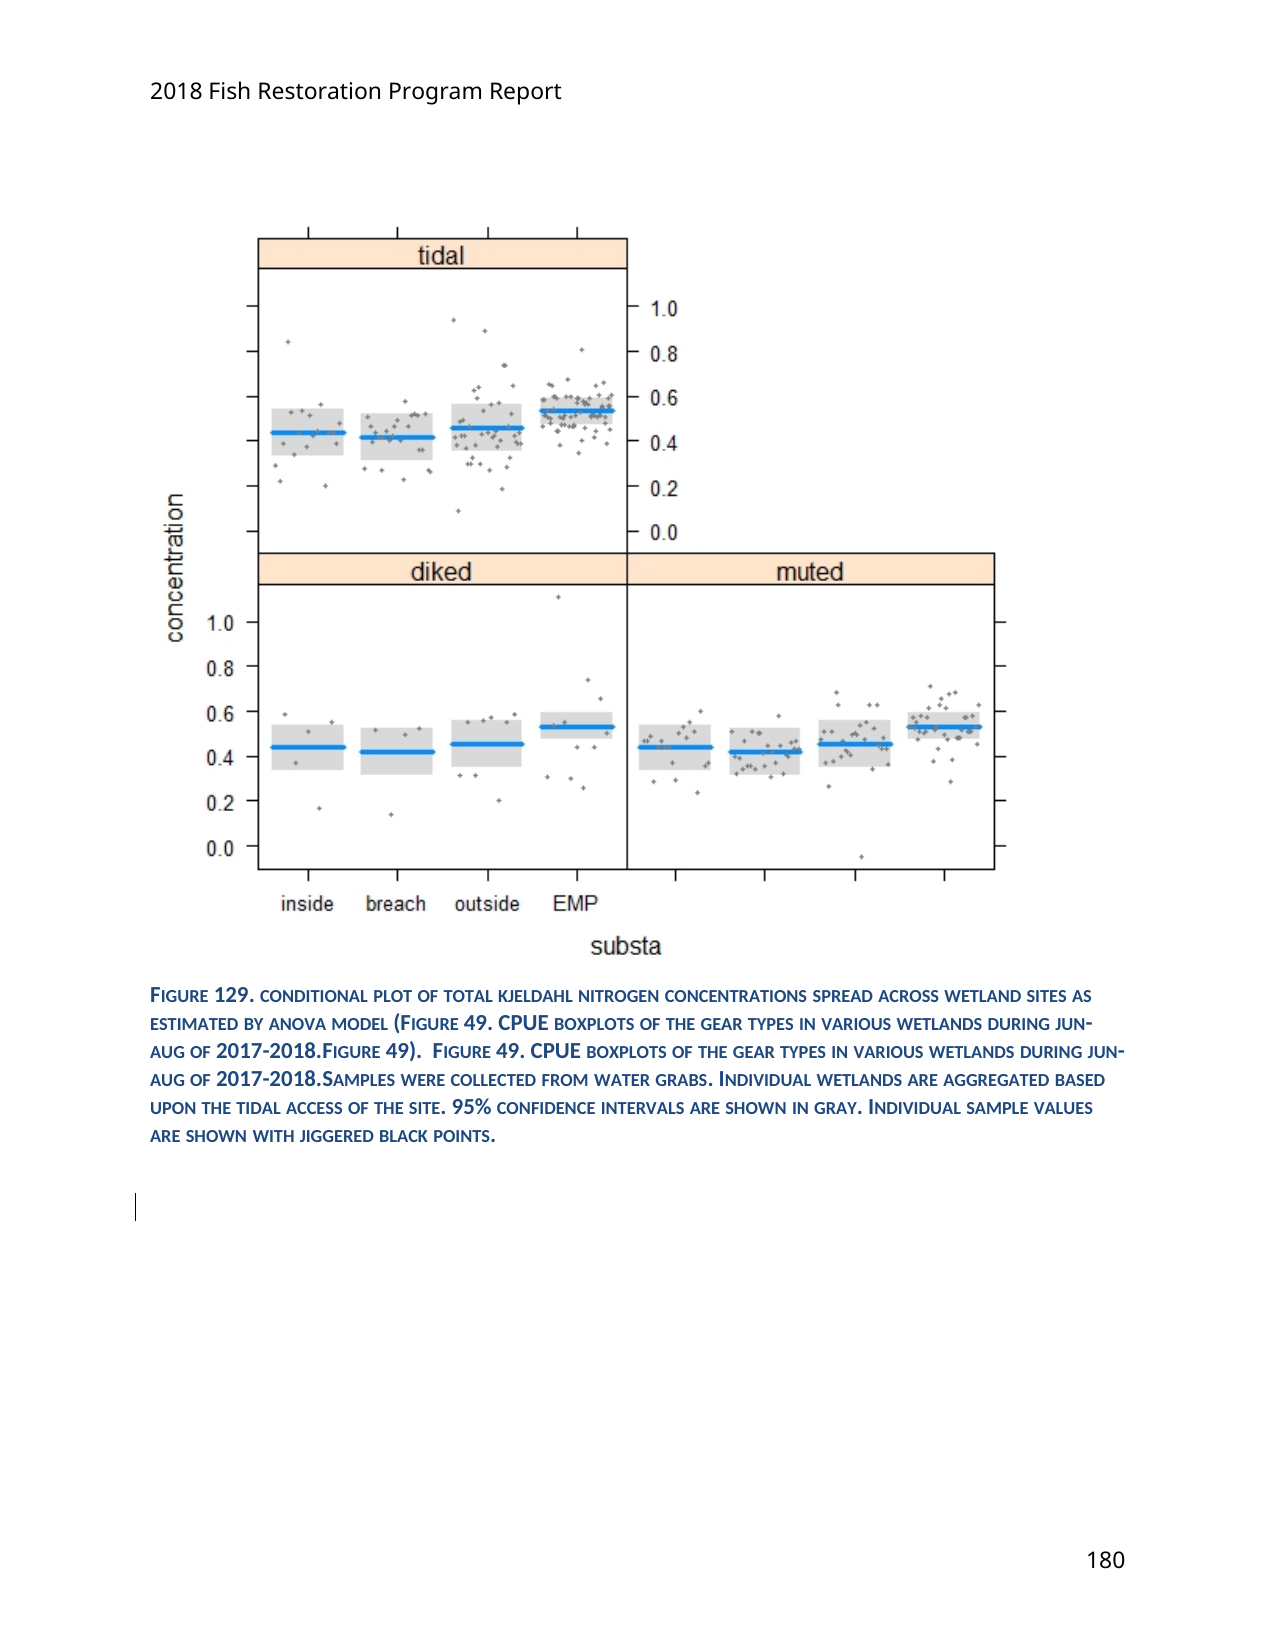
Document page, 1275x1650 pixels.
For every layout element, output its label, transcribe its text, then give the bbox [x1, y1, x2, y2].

text Figure . conditional plot of total kjeldahl nitrogen concentrations spread across wetland sites as estimated by anova model (Figure 51). Samples were collected from water grabs. Individual wetlands are aggregated based upon the tidal access of the site. 95% confidence intervals are shown in gray. Individual sample values are shown with jiggered black points. [150, 980, 1125, 1148]
picture [150, 150, 1083, 980]
